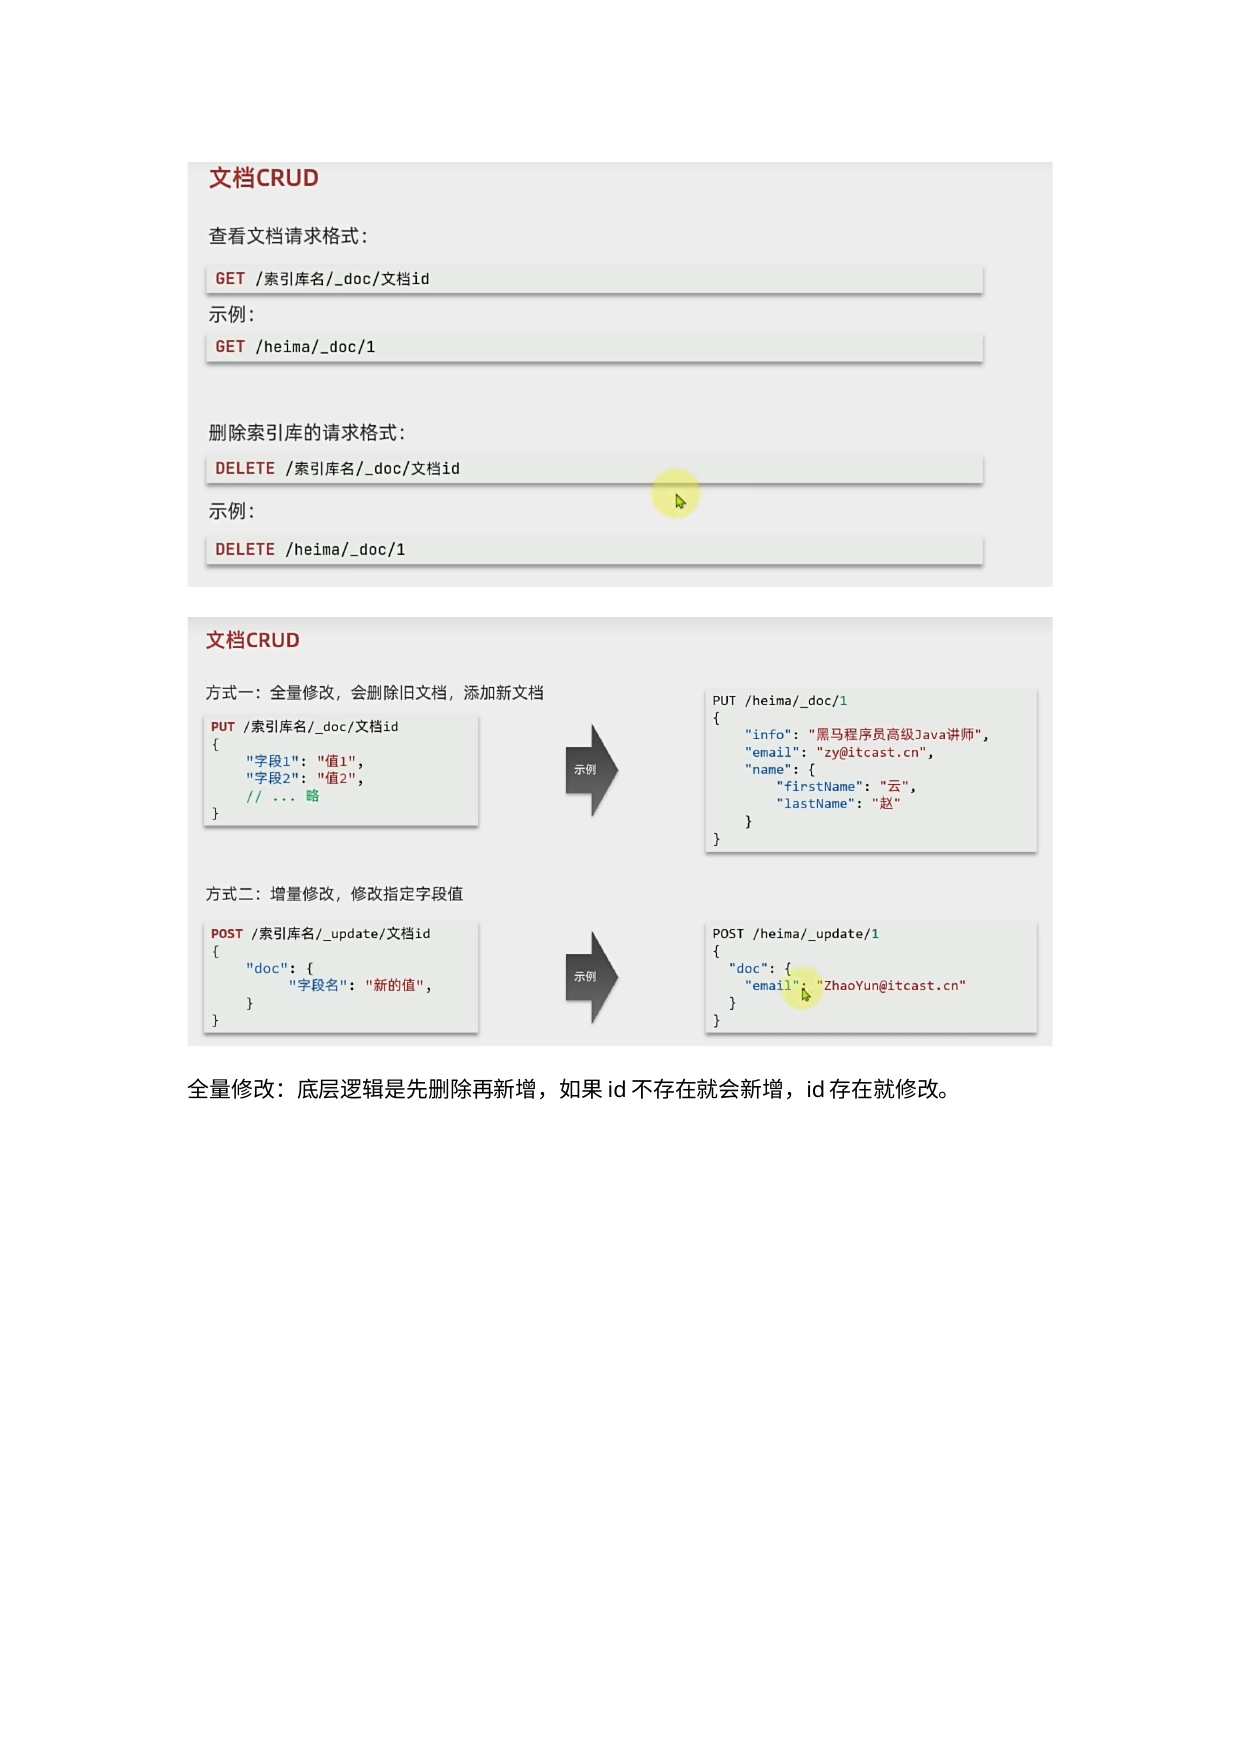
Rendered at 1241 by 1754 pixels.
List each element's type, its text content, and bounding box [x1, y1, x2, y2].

text 全量修改：底层逻辑是先删除再新增，如果id不存在就会新增，id存在就修改。 [187, 1072, 1053, 1104]
picture [187, 617, 1053, 1046]
picture [187, 162, 1053, 587]
